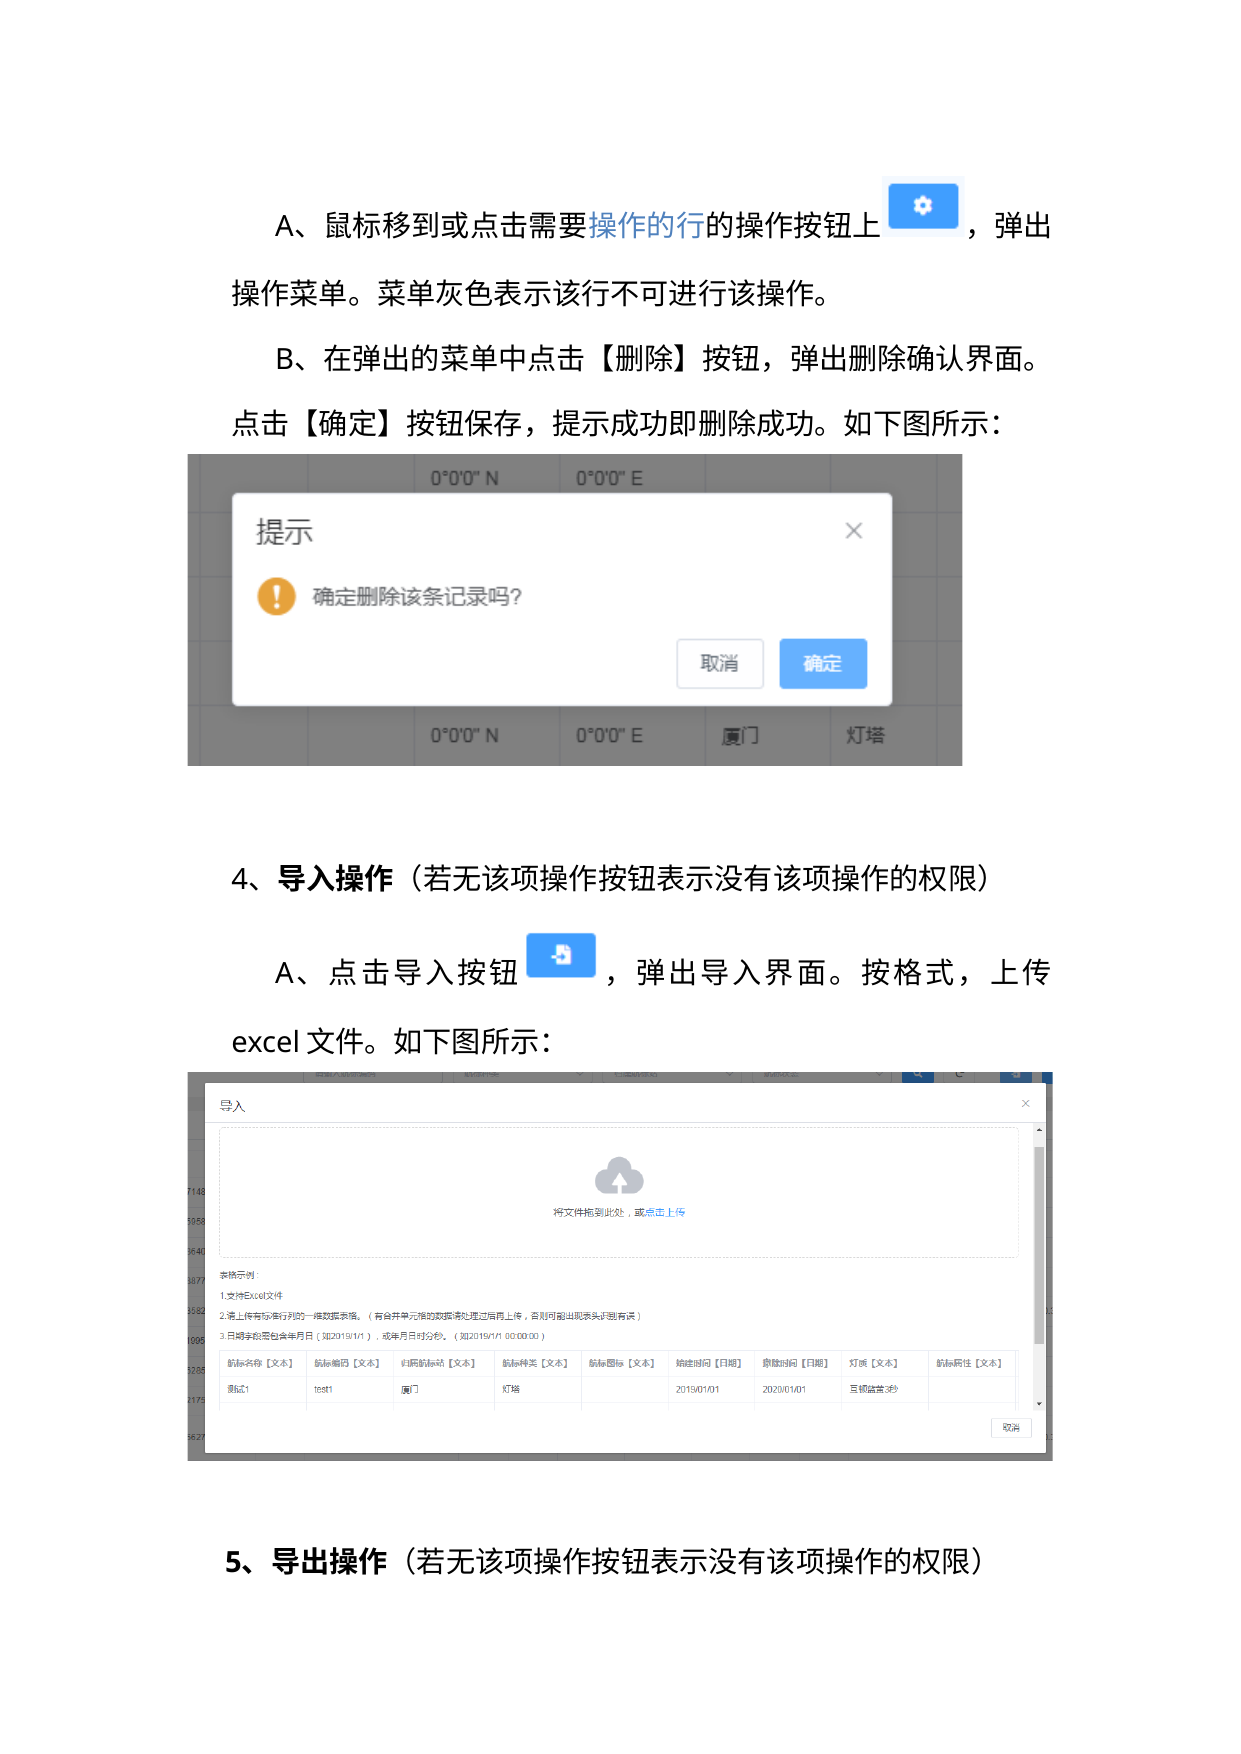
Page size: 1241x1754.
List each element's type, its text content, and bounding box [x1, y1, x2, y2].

list A、鼠标移到或点击需要操作的行的操作按钮上，弹出操作菜单。菜单灰色表示该行不可进行该操作。 [231, 162, 1053, 324]
text 5、导出操作（若无该项操作按钮表示没有该项操作的权限） [187, 1527, 1053, 1592]
picture [187, 454, 963, 766]
text A、点击导入按钮，弹出导入界面。按格式，上传excel文件。如下图所示： [231, 909, 1053, 1072]
text B、在弹出的菜单中点击【删除】按钮，弹出删除确认界面。点击【确定】按钮保存，提示成功即删除成功。如下图所示： [231, 324, 1053, 454]
picture [881, 176, 965, 237]
picture [187, 1072, 1053, 1461]
picture [522, 924, 604, 984]
text 4、导入操作（若无该项操作按钮表示没有该项操作的权限） [187, 844, 1053, 909]
